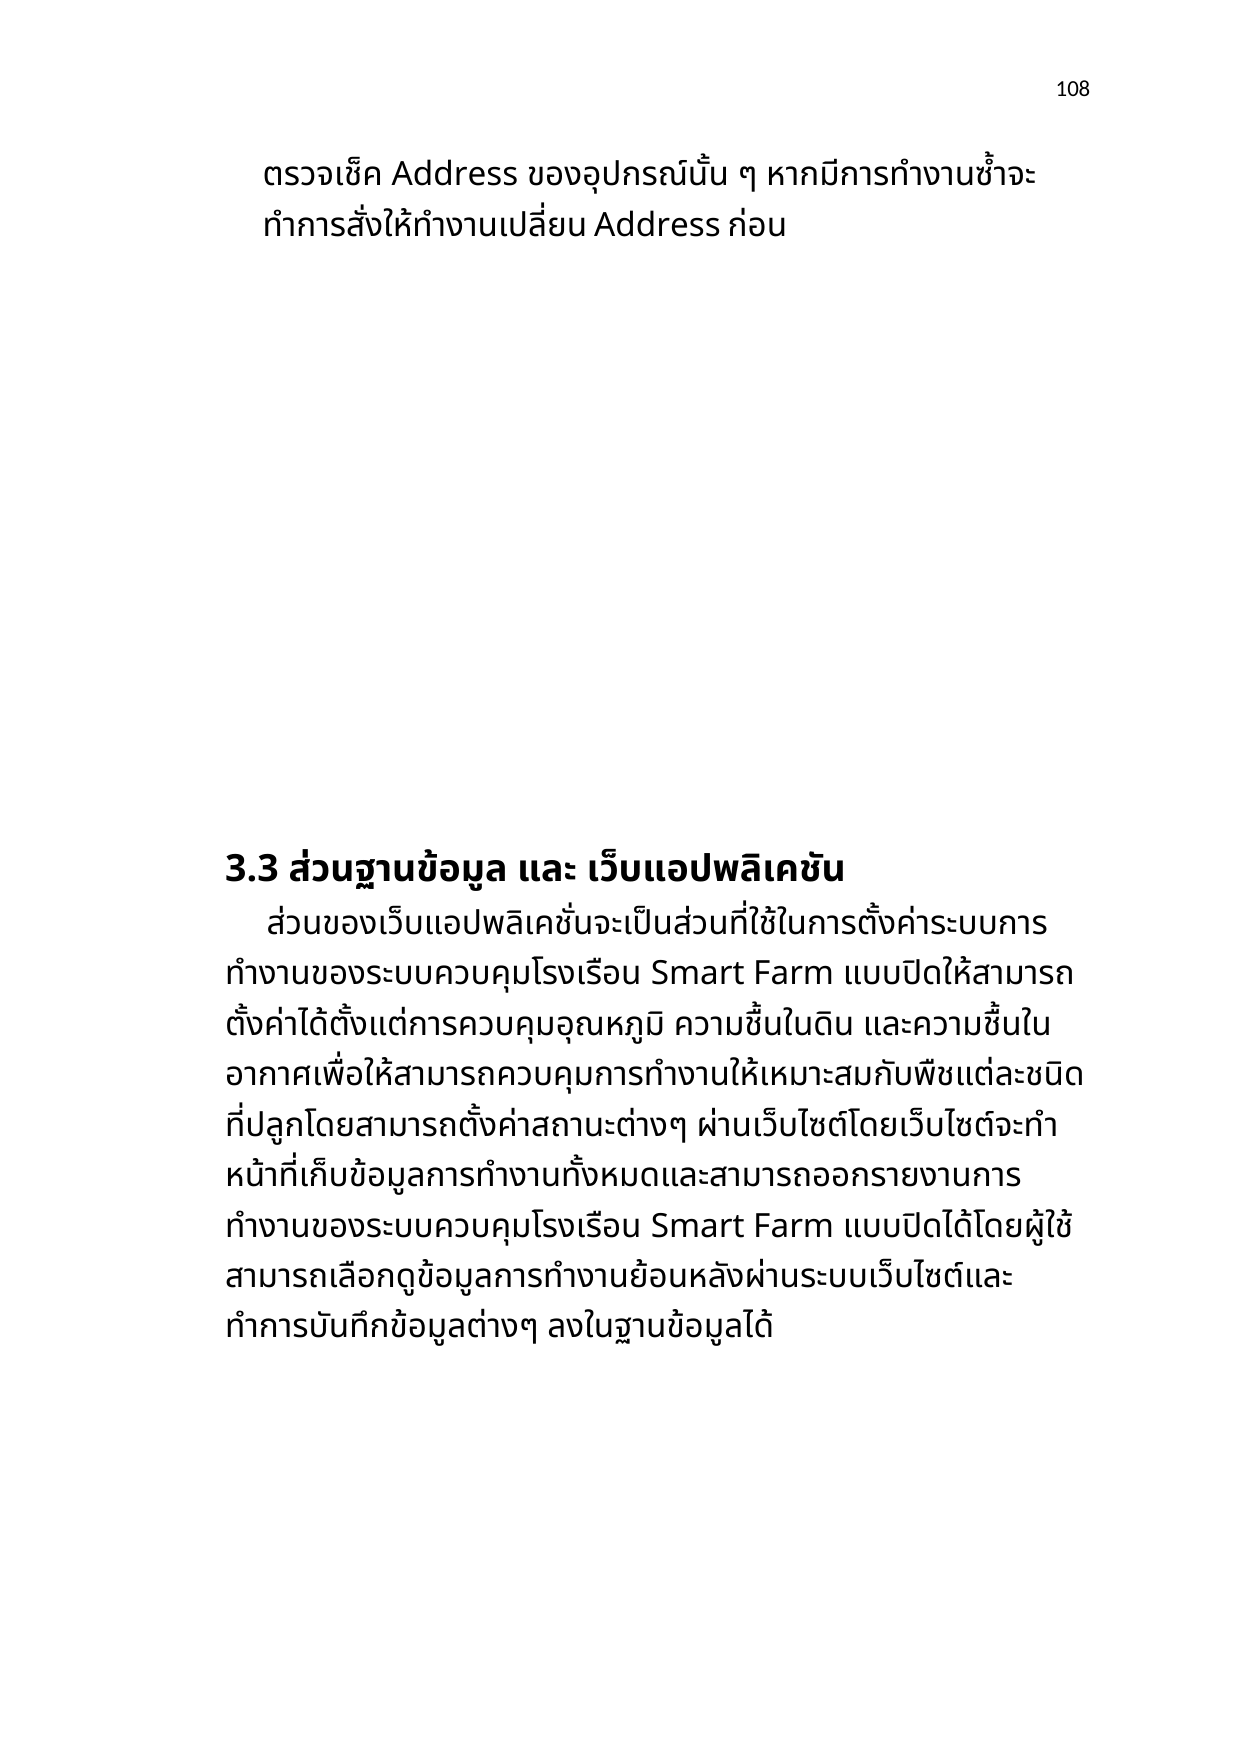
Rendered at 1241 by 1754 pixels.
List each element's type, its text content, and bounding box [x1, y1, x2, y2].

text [262, 150, 1090, 251]
text ส่วนของเว็บแอปพลิเคชั่นจะเป็นส่วนที่ใช้ในการตั้งค่าระบบการทำงานของระบบควบคุมโรงเรือน Smart Farm แบบปิดให้สามารถตั้งค่าได้ตั้งแต่การควบคุมอุณหภูมิ ความชื้นในดิน และความชื้นในอากาศเพื่อให้สามารถควบคุมการทำงานให้เหมาะสมกับพืชแต่ละชนิดที่ปลูกโดยสามารถตั้งค่าสถานะต่างๆ ผ่านเว็บไซต์โดยเว็บไซต์จะทำหน้าที่เก็บข้อมูลการทำงานทั้งหมดและสามารถออกรายงานการทำงานของระบบควบคุมโรงเรือน Smart Farm แบบปิดได้โดยผู้ใช้สามารถเลือกดูข้อมูลการทำงานย้อนหลังผ่านระบบเว็บไซต์และทำการบันทึกข้อมูลต่างๆ ลงในฐานข้อมูลได้ [225, 899, 1090, 1353]
text 3.3 ส่วนฐานข้อมูล และ เว็บแอปพลิเคชัน [225, 842, 1090, 899]
